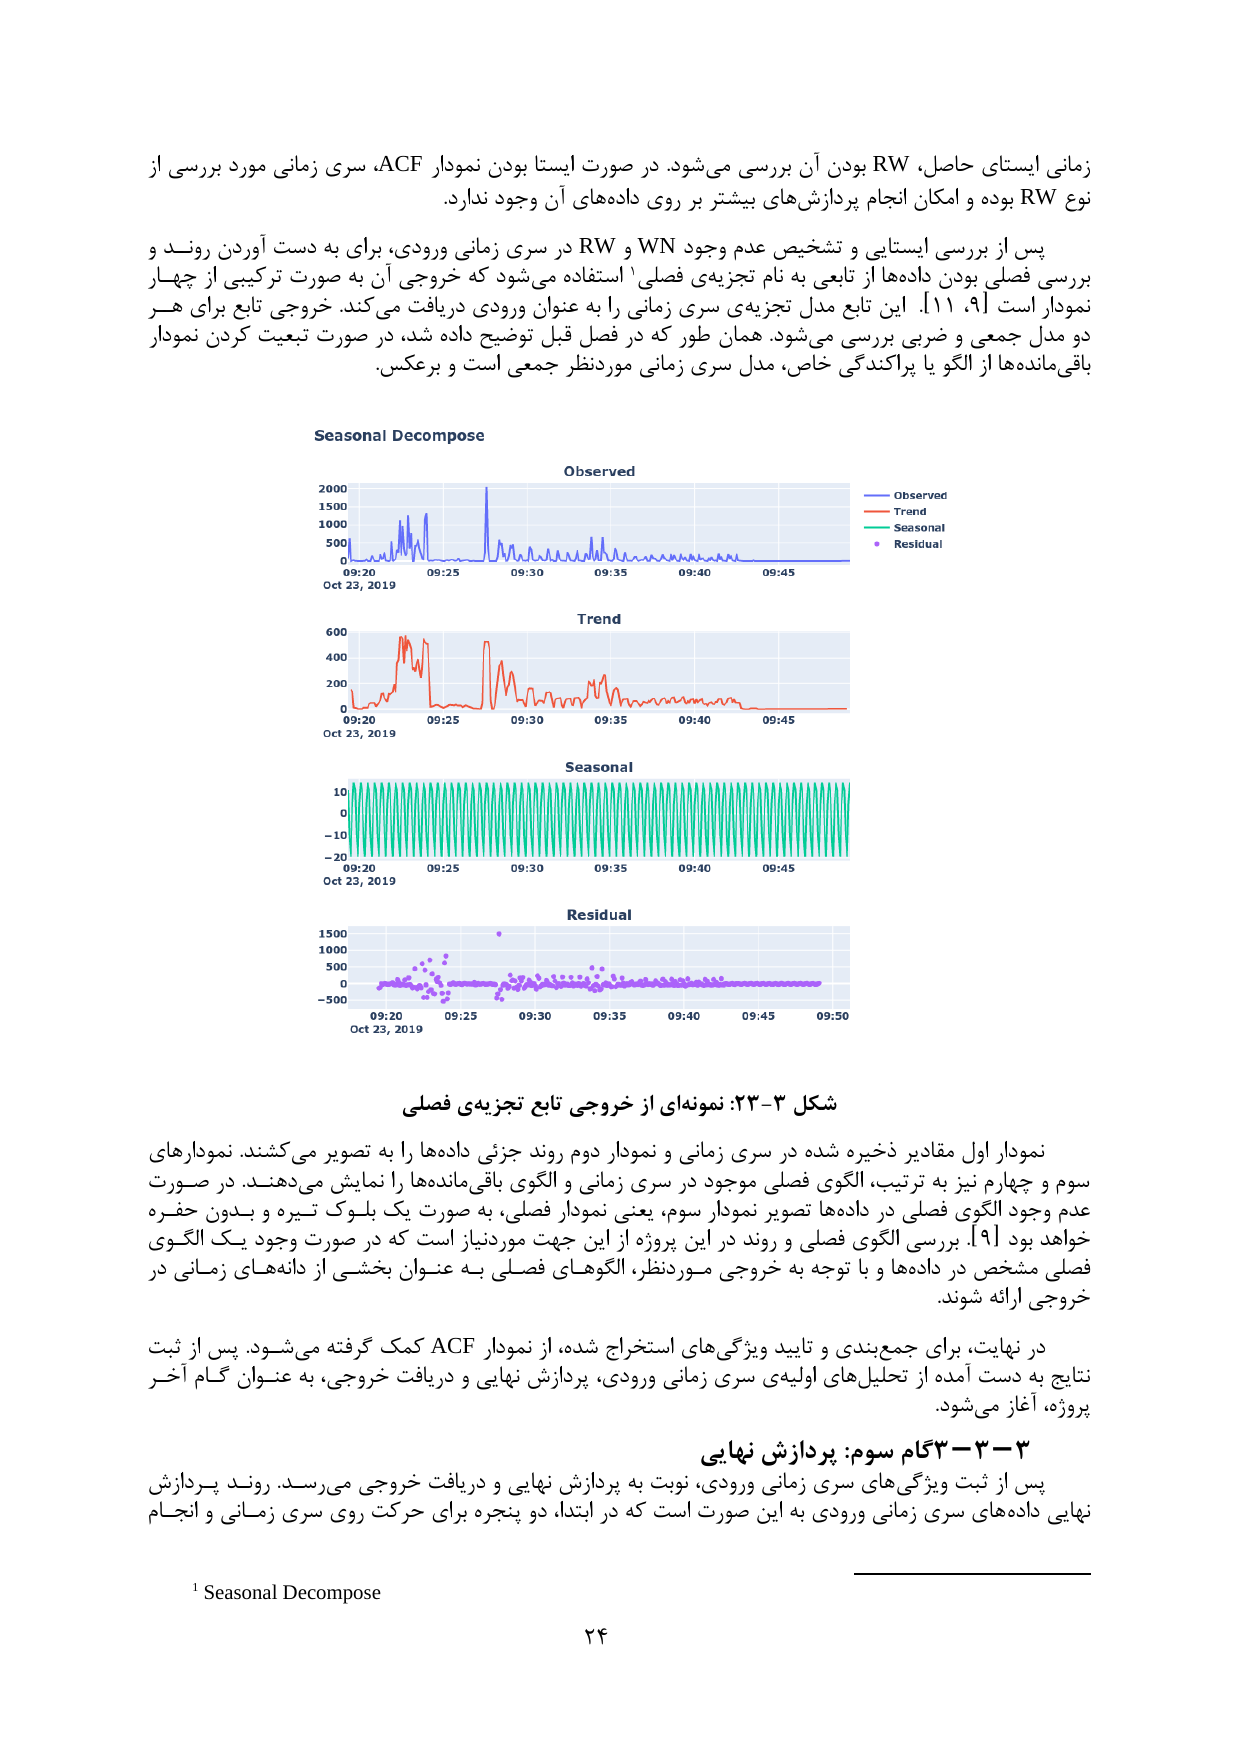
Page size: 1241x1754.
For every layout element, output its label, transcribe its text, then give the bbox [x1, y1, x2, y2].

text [147, 1471, 1090, 1527]
text پس از بررسی ایستایی و تشخیص عدم وجود WN و RW در سری زمانی ورودی، برای به دست آوردن روند و بررسی فصلی بودن داده‌ها از تابعی به نام تجزیه‌ی فصلی استفاده می‌شود که خروجی آن به صورت ترکیبی از چهار نمودار است [۹،‌ ۱۱]. این تابع مدل تجزیه‌ی سری زمانی را به عنوان ورودی دریافت می‌کند. خروجی تابع برای هر دو مدل جمعی و ضربی بررسی می‌شود. همان‌ طور که در فصل قبل توضیح داده شد، در صورت تبعیت کردن نمودار باقی‌مانده‌ها از الگو یا پراکندگی خاص، مدل سری زمانی موردنظر جمعی است و برعکس. [147, 232, 1090, 380]
subtitle گام سوم: پردازش نهایی [147, 1439, 978, 1468]
text در نهایت، برای جمع‌بندی و تایید ویژگی‌های استخراج شده، از نمودار ACF کمک گرفته می‌شود. پس از ثبت نتایج به دست آمده از تحلیل‌های اولیه‌ی سری زمانی ورودی،‌ پردازش نهایی و دریافت خروجی، به عنوان گام آخر پروژه، آغاز می‌شود. [147, 1332, 1090, 1421]
picture [280, 398, 957, 1076]
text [147, 150, 1090, 213]
text نمودار اول مقادیر ذخیره شده در سری زمانی و نمودار دوم روند جزئی داده‌ها را به تصویر می‌کشند. نمودارهای سوم و چهارم نیز به ترتیب، الگوی فصلی موجود در سری زمانی و الگوی باقی‌مانده‌ها را نمایش می‌دهند. در صورت عدم وجود الگوی فصلی در داده‌ها تصویر نمودار سوم، یعنی نمودار فصلی، به صورت یک بلوک تیره و بدون حفره خواهد بود [۹]. بررسی الگوی فصلی و روند در این پروژه از این جهت موردنیاز است که در صورت وجود یک الگوی فصلی مشخص در داده‌ها و با توجه به خروجی موردنظر، الگوهای فصلی به عنوان بخشی از دانه‌های زمانی در خروجی ارائه شوند. [147, 1140, 1090, 1313]
